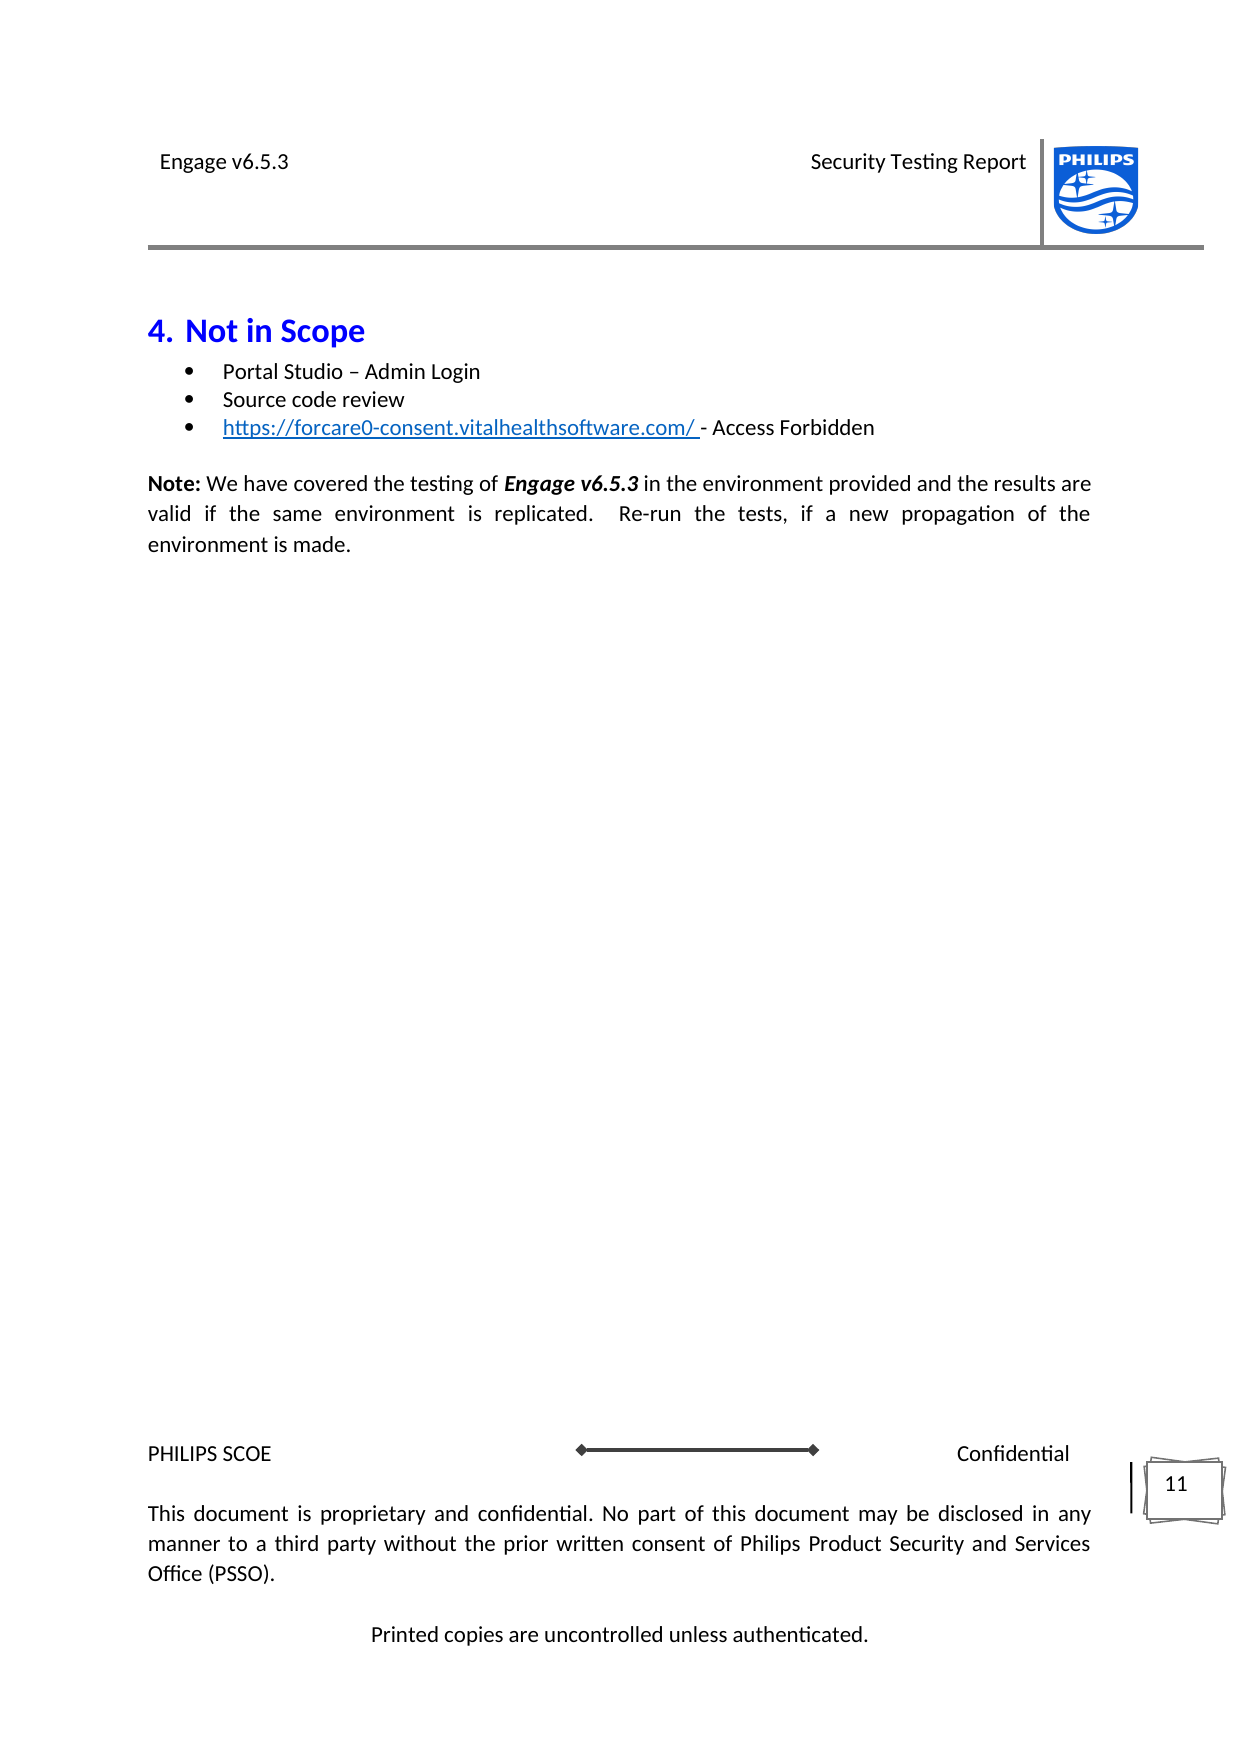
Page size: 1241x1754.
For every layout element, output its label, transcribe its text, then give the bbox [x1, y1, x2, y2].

list Portal Studio – Admin Login [185, 357, 1093, 385]
text Note: We have covered the testing of Engage v6.5.3 in the environment provided and the results are valid if the same environment is replicated. Re-run the tests, if a new propagation of the environment is made. [148, 469, 1093, 558]
picture [1053, 146, 1139, 234]
subtitle Not in Scope [148, 309, 1093, 351]
list https://forcare0-consent.vitalhealthsoftware.com/ - Access Forbidden [185, 413, 1093, 441]
list Source code review [185, 385, 1093, 413]
